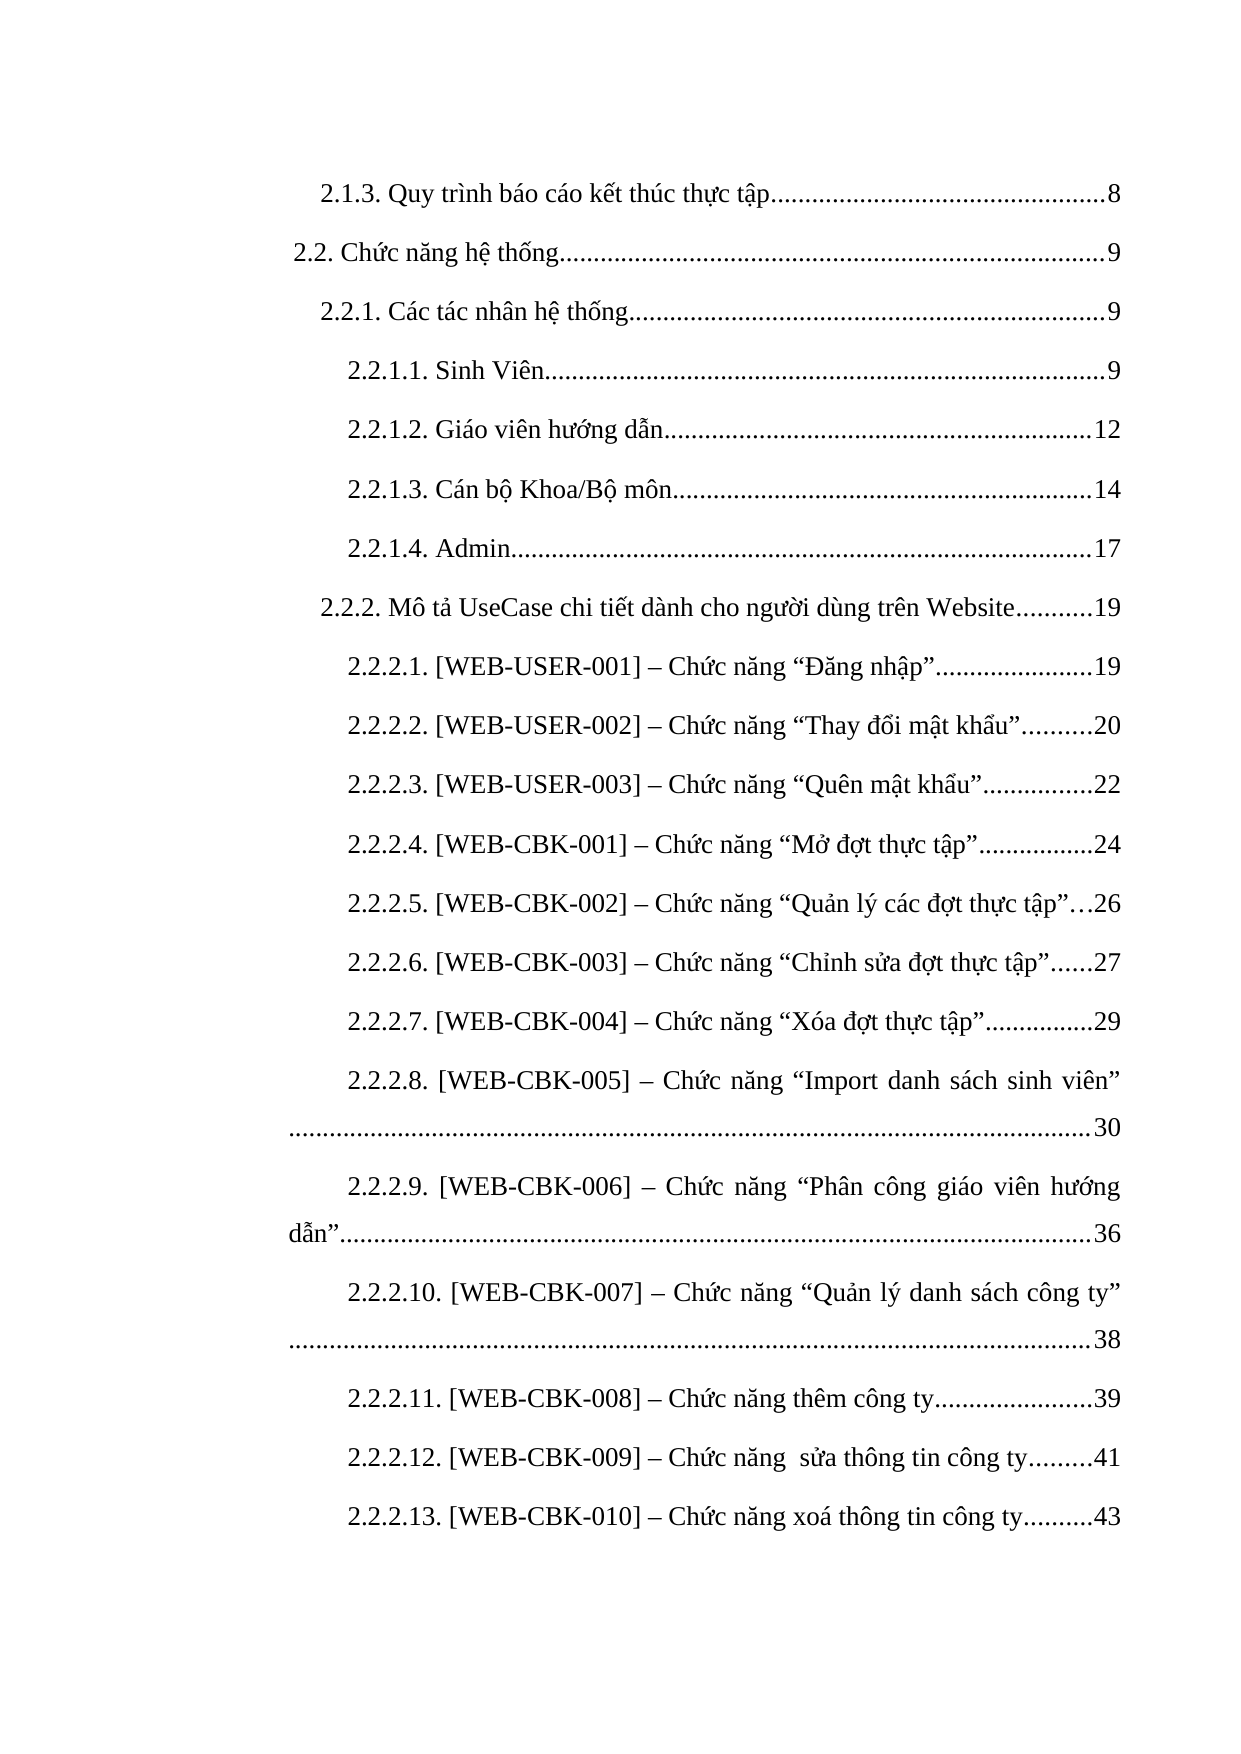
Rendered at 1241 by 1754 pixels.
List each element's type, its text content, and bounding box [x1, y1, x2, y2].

text 2.2.2.8. [WEB-CBK-005] – Chức năng “Import danh sách sinh viên” 30 [288, 1064, 1122, 1142]
text 2.2.2.6. [WEB-CBK-003] – Chức năng “Chỉnh sửa đợt thực tập” 27 [288, 946, 1122, 977]
text 2.2.2. Mô tả UseCase chi tiết dành cho người dùng trên Website 19 [261, 591, 1122, 622]
text 2.2.2.10. [WEB-CBK-007] – Chức năng “Quản lý danh sách công ty” 38 [288, 1276, 1122, 1354]
text 2.2.2.3. [WEB-USER-003] – Chức năng “Quên mật khẩu” 22 [288, 769, 1122, 800]
text 2.2.1.4. Admin 17 [288, 532, 1122, 563]
text 2.2.2.11. [WEB-CBK-008] – Chức năng thêm công ty 39 [288, 1382, 1122, 1413]
text 2.2.2.5. [WEB-CBK-002] – Chức năng “Quản lý các đợt thực tập” 26 [288, 887, 1122, 918]
text 2.2.1.3. Cán bộ Khoa/Bộ môn 14 [288, 473, 1122, 504]
text 2.2.2.2. [WEB-USER-002] – Chức năng “Thay đổi mật khẩu” 20 [288, 709, 1122, 741]
text 2.2. Chức năng hệ thống 9 [234, 236, 1122, 267]
text 2.2.1. Các tác nhân hệ thống 9 [261, 295, 1122, 326]
text 2.2.1.1. Sinh Viên 9 [288, 354, 1122, 386]
text 2.2.2.9. [WEB-CBK-006] – Chức năng “Phân công giáo viên hướng dẫn” 36 [288, 1170, 1122, 1248]
text 2.2.2.4. [WEB-CBK-001] – Chức năng “Mở đợt thực tập” 24 [288, 828, 1122, 859]
text 2.2.2.13. [WEB-CBK-010] – Chức năng xoá thông tin công ty 43 [288, 1500, 1122, 1531]
text 2.2.2.7. [WEB-CBK-004] – Chức năng “Xóa đợt thực tập” 29 [288, 1005, 1122, 1036]
text 2.2.1.2. Giáo viên hướng dẫn 12 [288, 414, 1122, 445]
text 2.2.2.1. [WEB-USER-001] – Chức năng “Đăng nhập” 19 [288, 650, 1122, 681]
text 2.2.2.12. [WEB-CBK-009] – Chức năng sửa thông tin công ty 41 [288, 1441, 1122, 1472]
text 2.1.3. Quy trình báo cáo kết thúc thực tập 8 [261, 177, 1122, 208]
